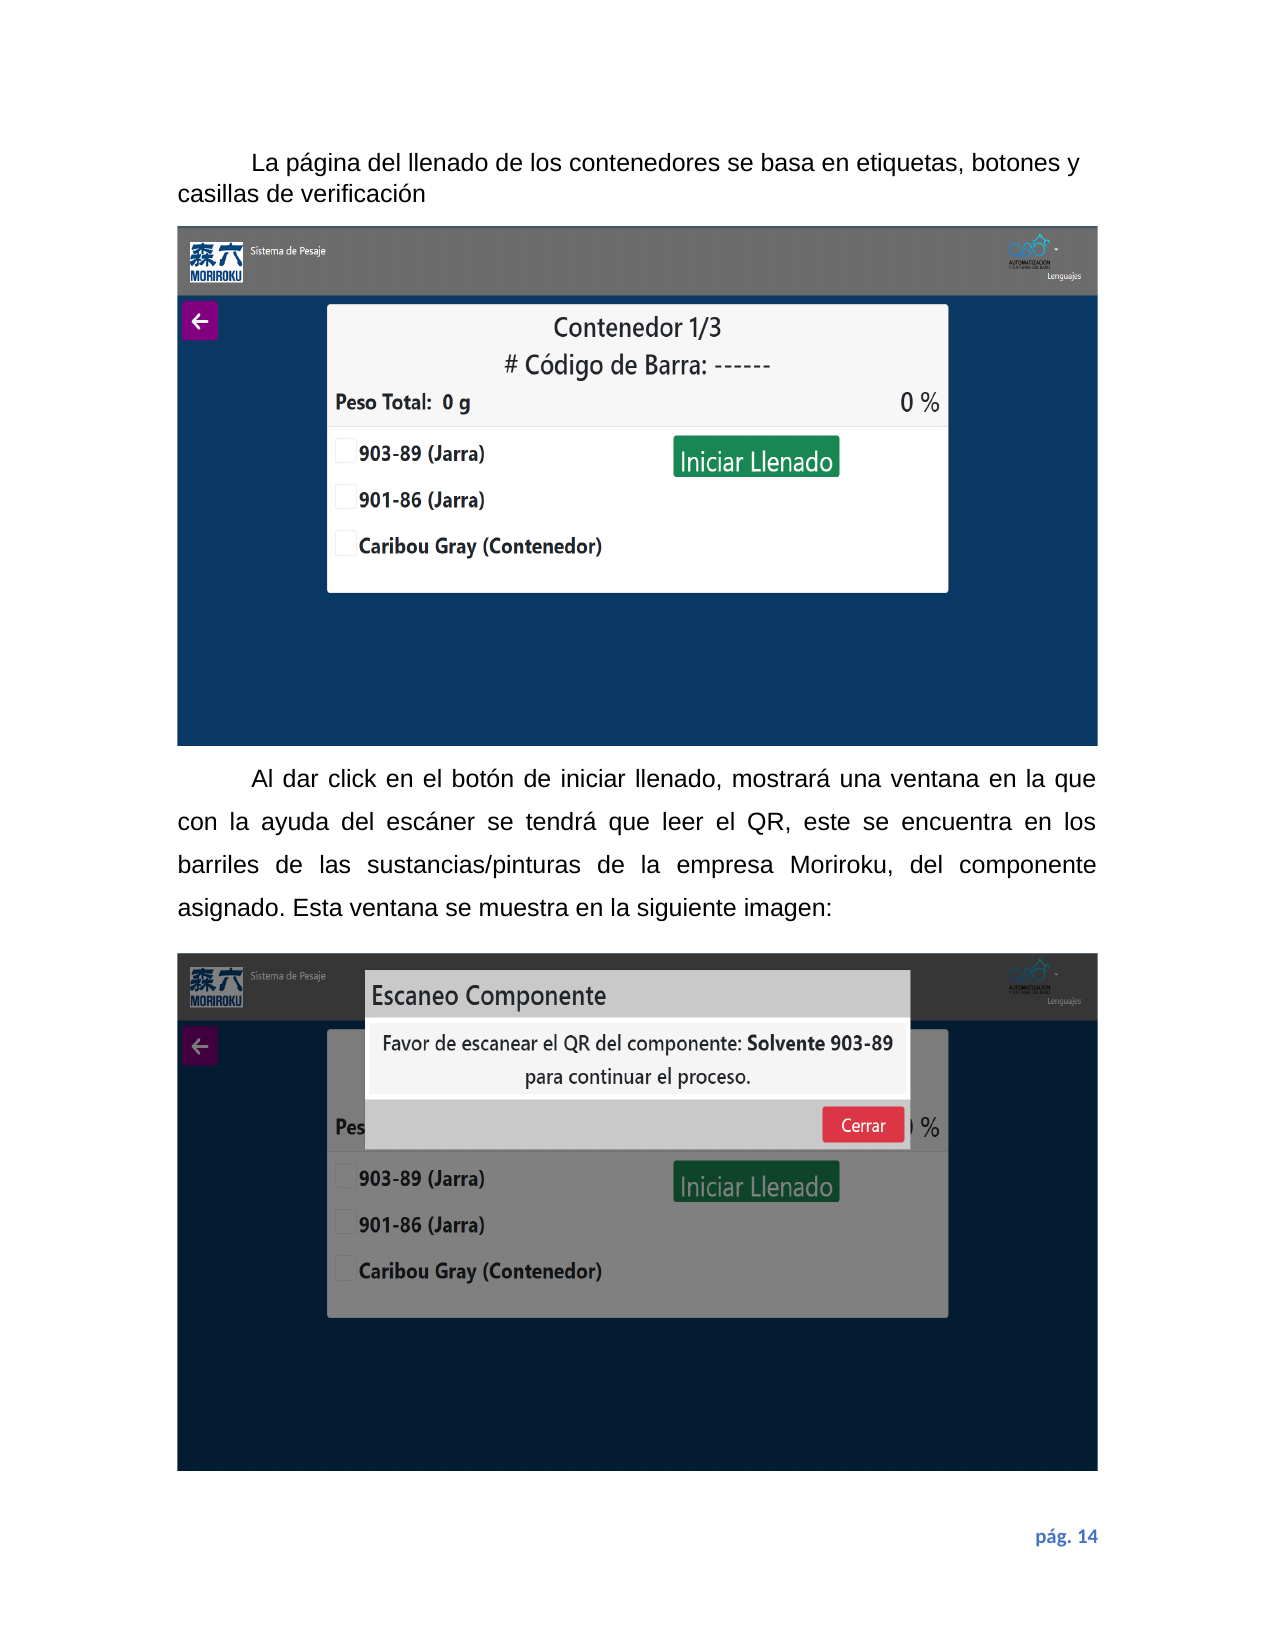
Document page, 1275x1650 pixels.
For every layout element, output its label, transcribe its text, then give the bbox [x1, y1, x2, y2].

text La página del llenado de los contenedores se basa en etiquetas, botones y casillas de verificación [177, 148, 1098, 207]
text Al dar click en el botón de iniciar llenado, mostrará una ventana en la que con la ayuda del escáner se tendrá que leer el QR, este se encuentra en los barriles de las sustancias/pinturas de la empresa Moriroku, del componente asignado. Esta ventana se muestra en la siguiente imagen: [177, 764, 1098, 922]
picture [177, 953, 1098, 1471]
picture [177, 226, 1098, 746]
